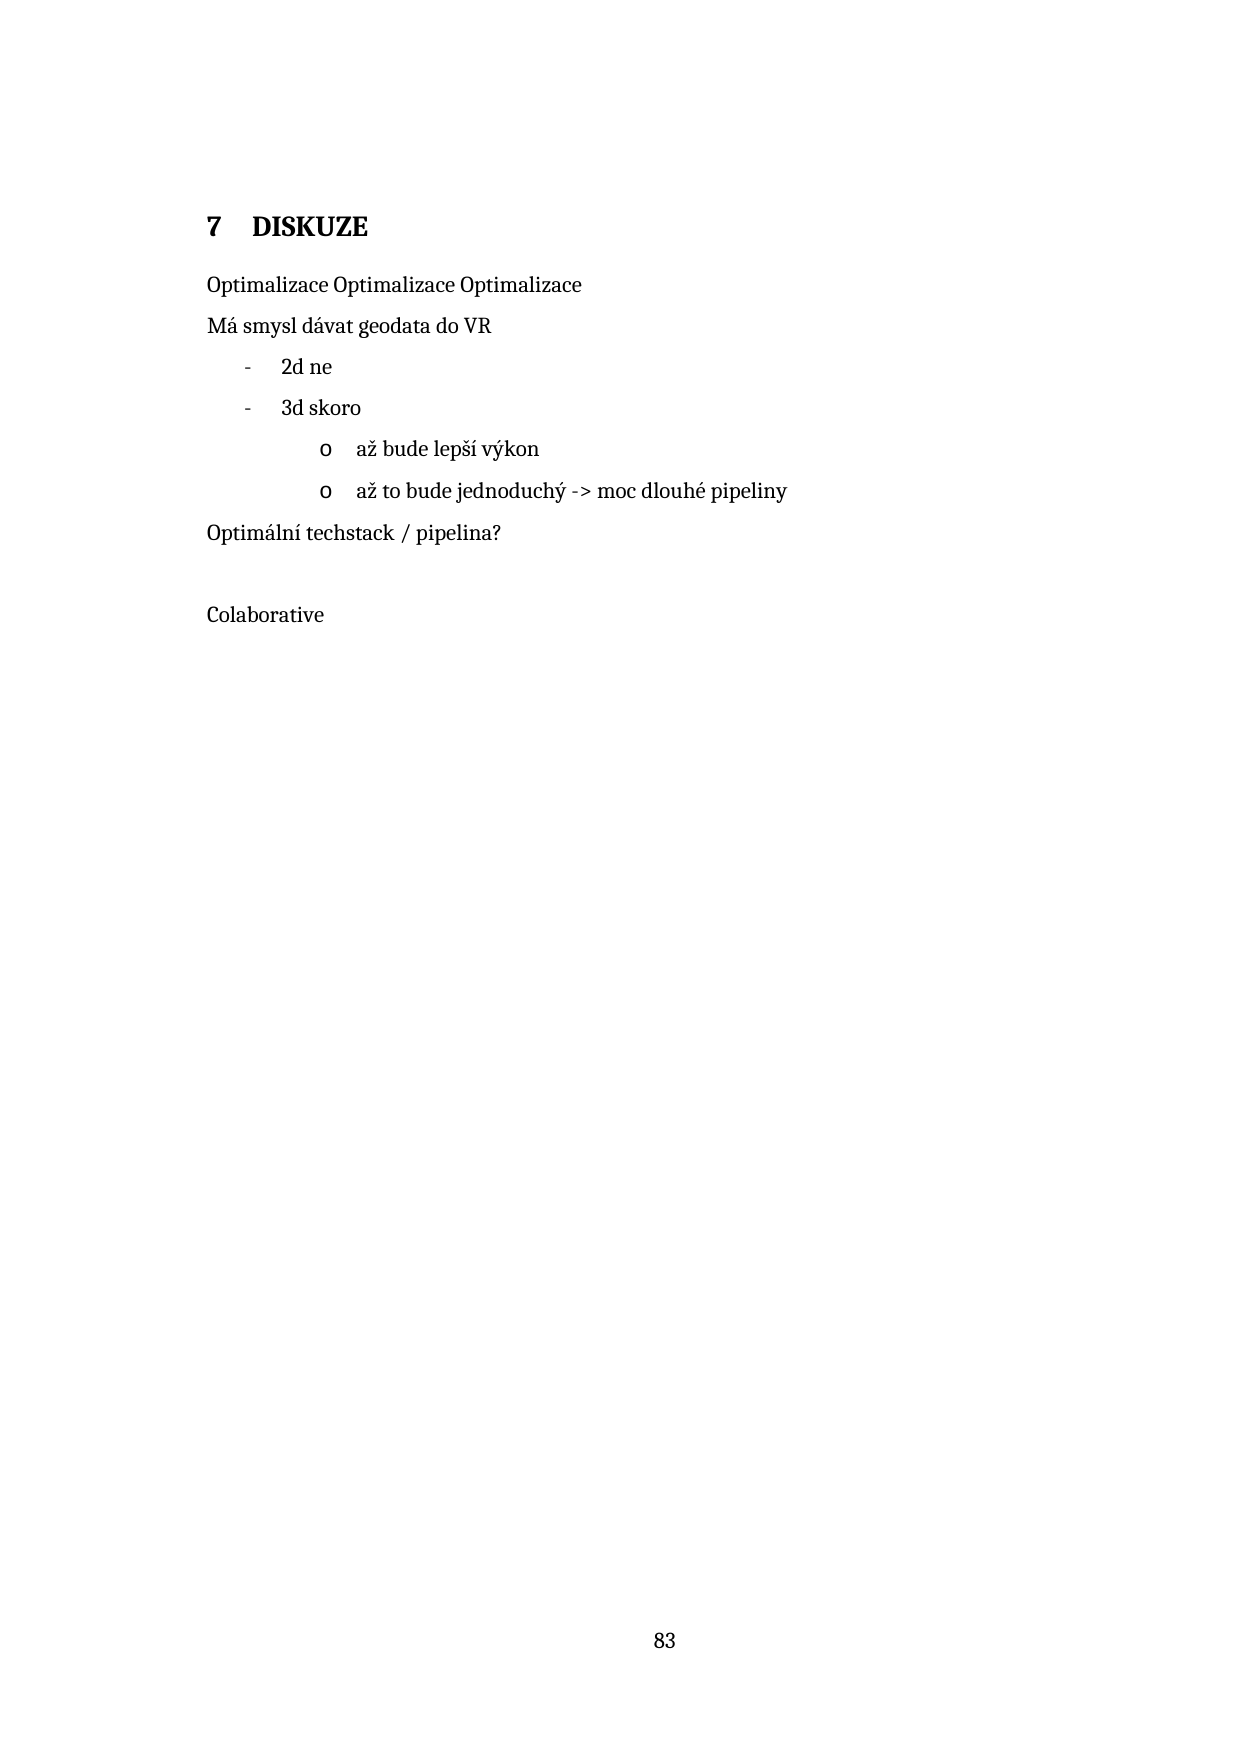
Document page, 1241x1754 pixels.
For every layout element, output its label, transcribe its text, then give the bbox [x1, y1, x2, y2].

list až to bude jednoduchý -> moc dlouhé pipeliny [319, 478, 1122, 505]
text Optimální techstack / pipelina? [207, 520, 1122, 546]
subtitle DISKUZE [207, 211, 1122, 244]
text Optimalizace Optimalizace Optimalizace [207, 272, 1122, 298]
text Colaborative [207, 602, 1122, 628]
list 2d ne [244, 353, 1122, 380]
list až bude lepší výkon [319, 435, 1122, 463]
list 3d skoro [244, 394, 1122, 421]
text Má smysl dávat geodata do VR [207, 313, 1122, 339]
